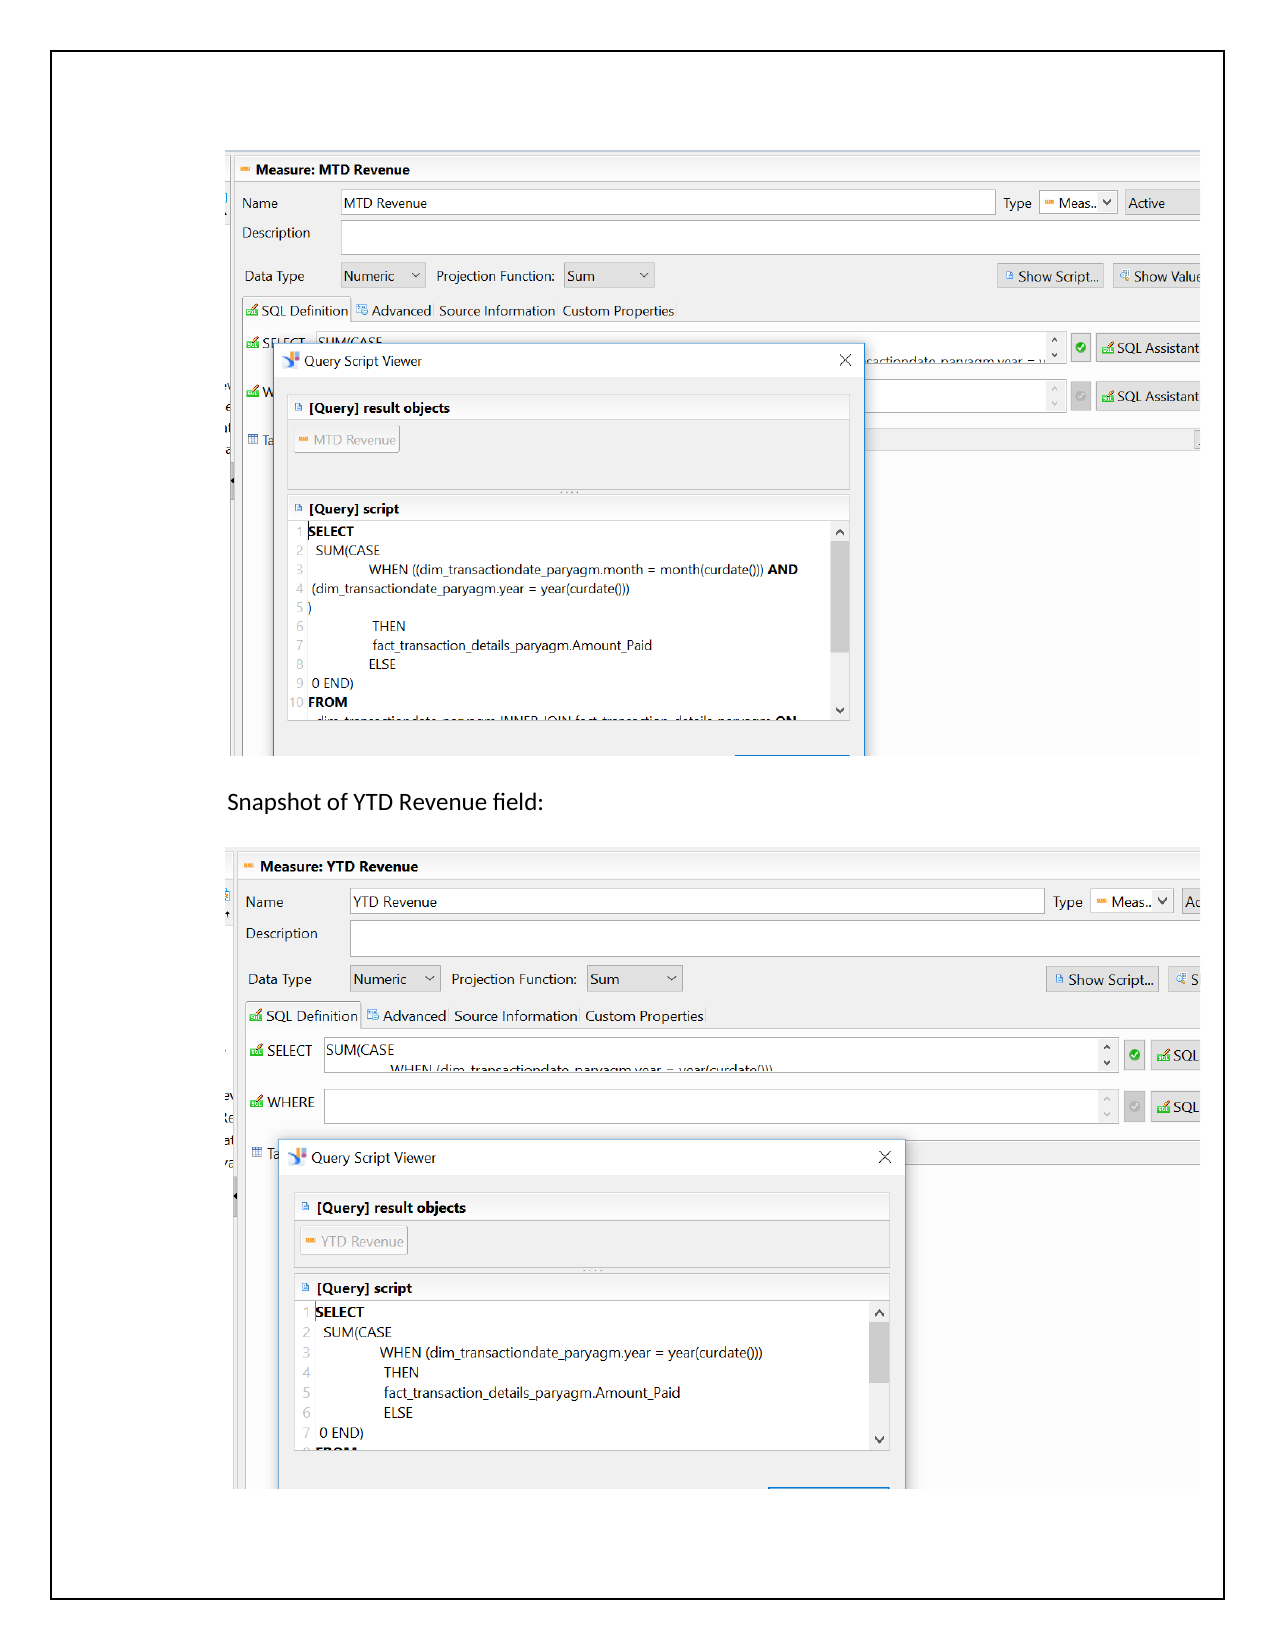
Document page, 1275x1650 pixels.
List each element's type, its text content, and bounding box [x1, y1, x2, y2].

picture [225, 847, 1200, 1489]
picture [225, 150, 1200, 756]
text Snapshot of YTD Revenue field: [187, 787, 1125, 817]
